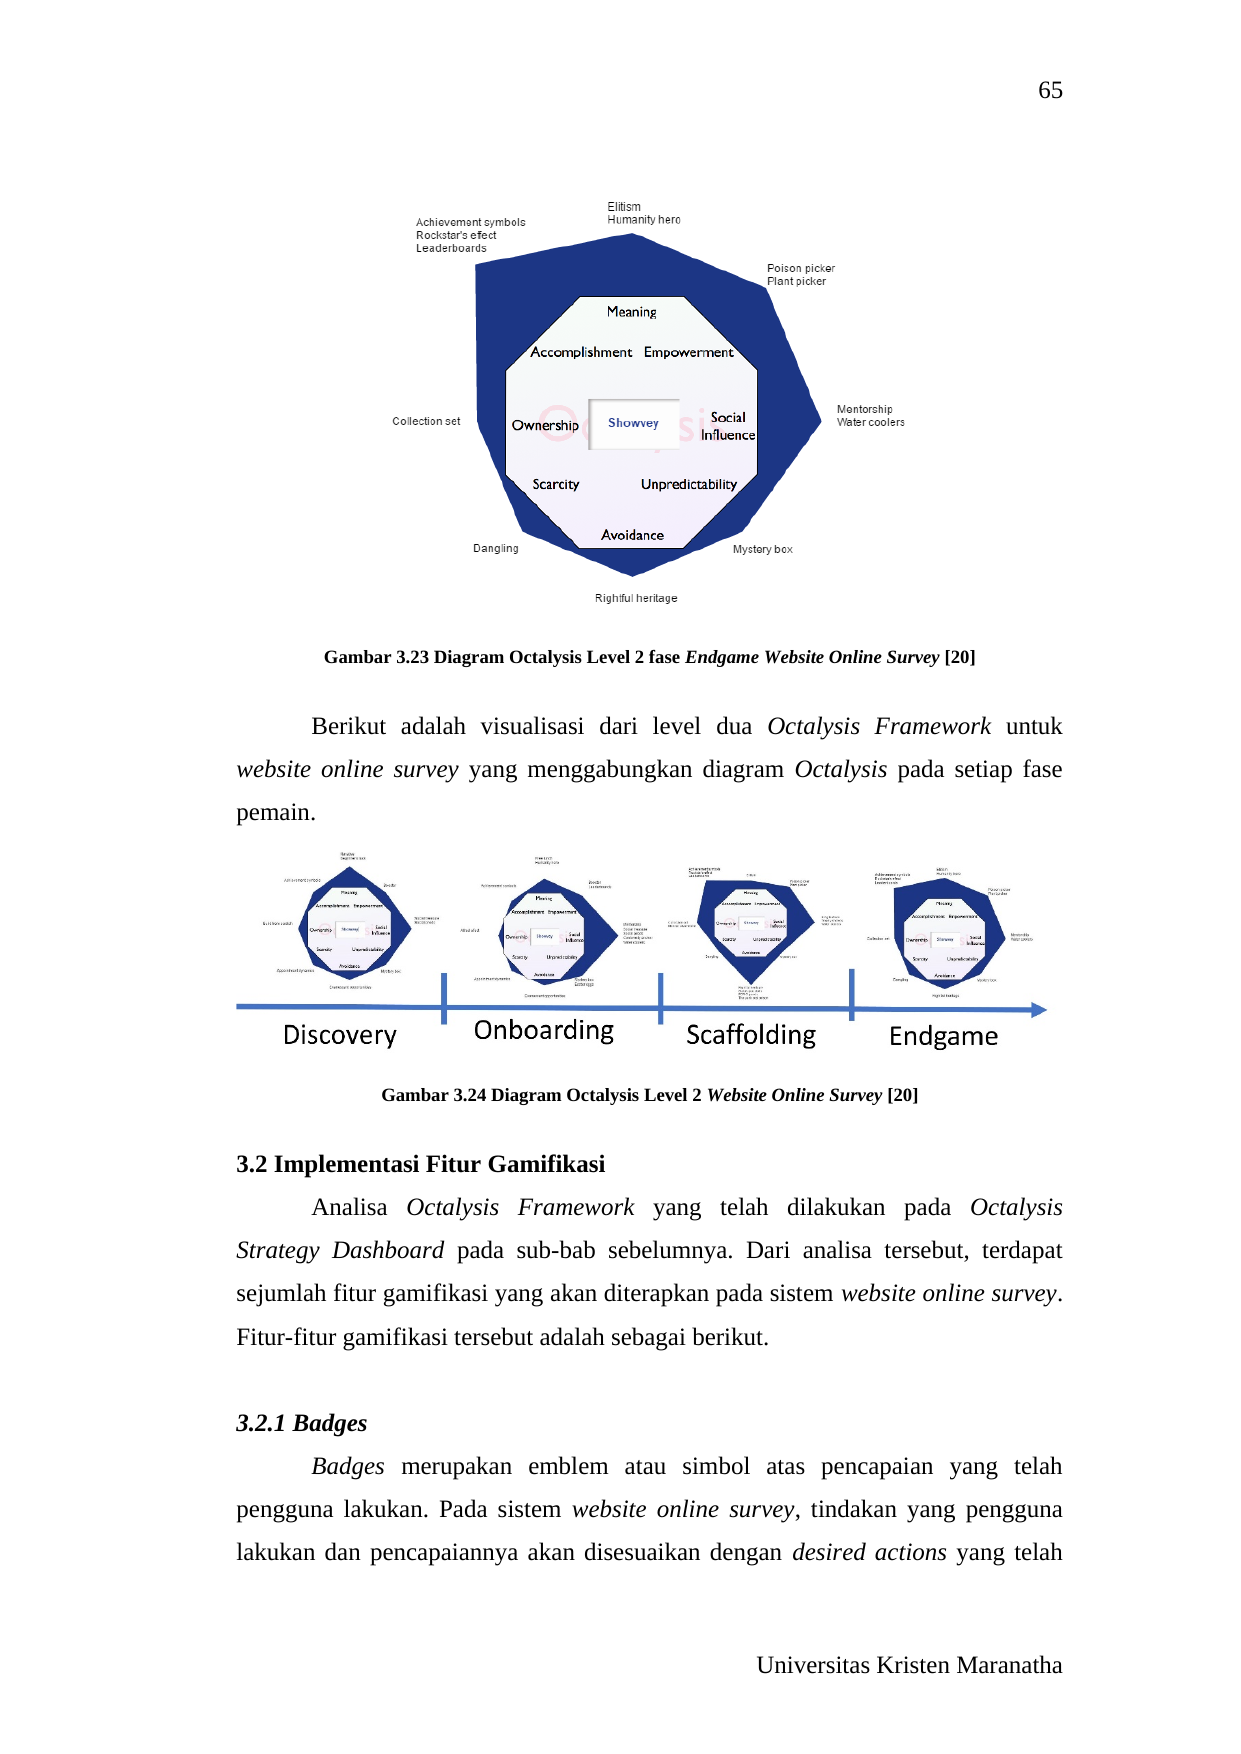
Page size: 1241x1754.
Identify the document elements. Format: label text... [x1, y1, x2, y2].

text Gambar . Diagram Octalysis Level 2 Website Online Survey [236, 1084, 1063, 1106]
subtitle Badges [236, 1408, 1063, 1437]
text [236, 1451, 1063, 1566]
text Analisa Octalysis Framework yang telah dilakukan pada Octalysis Strategy Dashboard pada sub-bab sebelumnya. Dari analisa tersebut, terdapat sejumlah fitur gamifikasi yang akan diterapkan pada sistem website online survey. Fitur-fitur gamifikasi tersebut adalah sebagai berikut. [236, 1192, 1063, 1350]
picture [349, 177, 951, 632]
text Gambar . Diagram Octalysis Level 2 fase Endgame Website Online Survey [236, 646, 1063, 668]
picture [236, 840, 1063, 1070]
subtitle Implementasi Fitur Gamifikasi [236, 1149, 1063, 1178]
text Berikut adalah visualisasi dari level dua Octalysis Framework untuk website online survey yang menggabungkan diagram Octalysis pada setiap fase pemain. [236, 711, 1063, 826]
